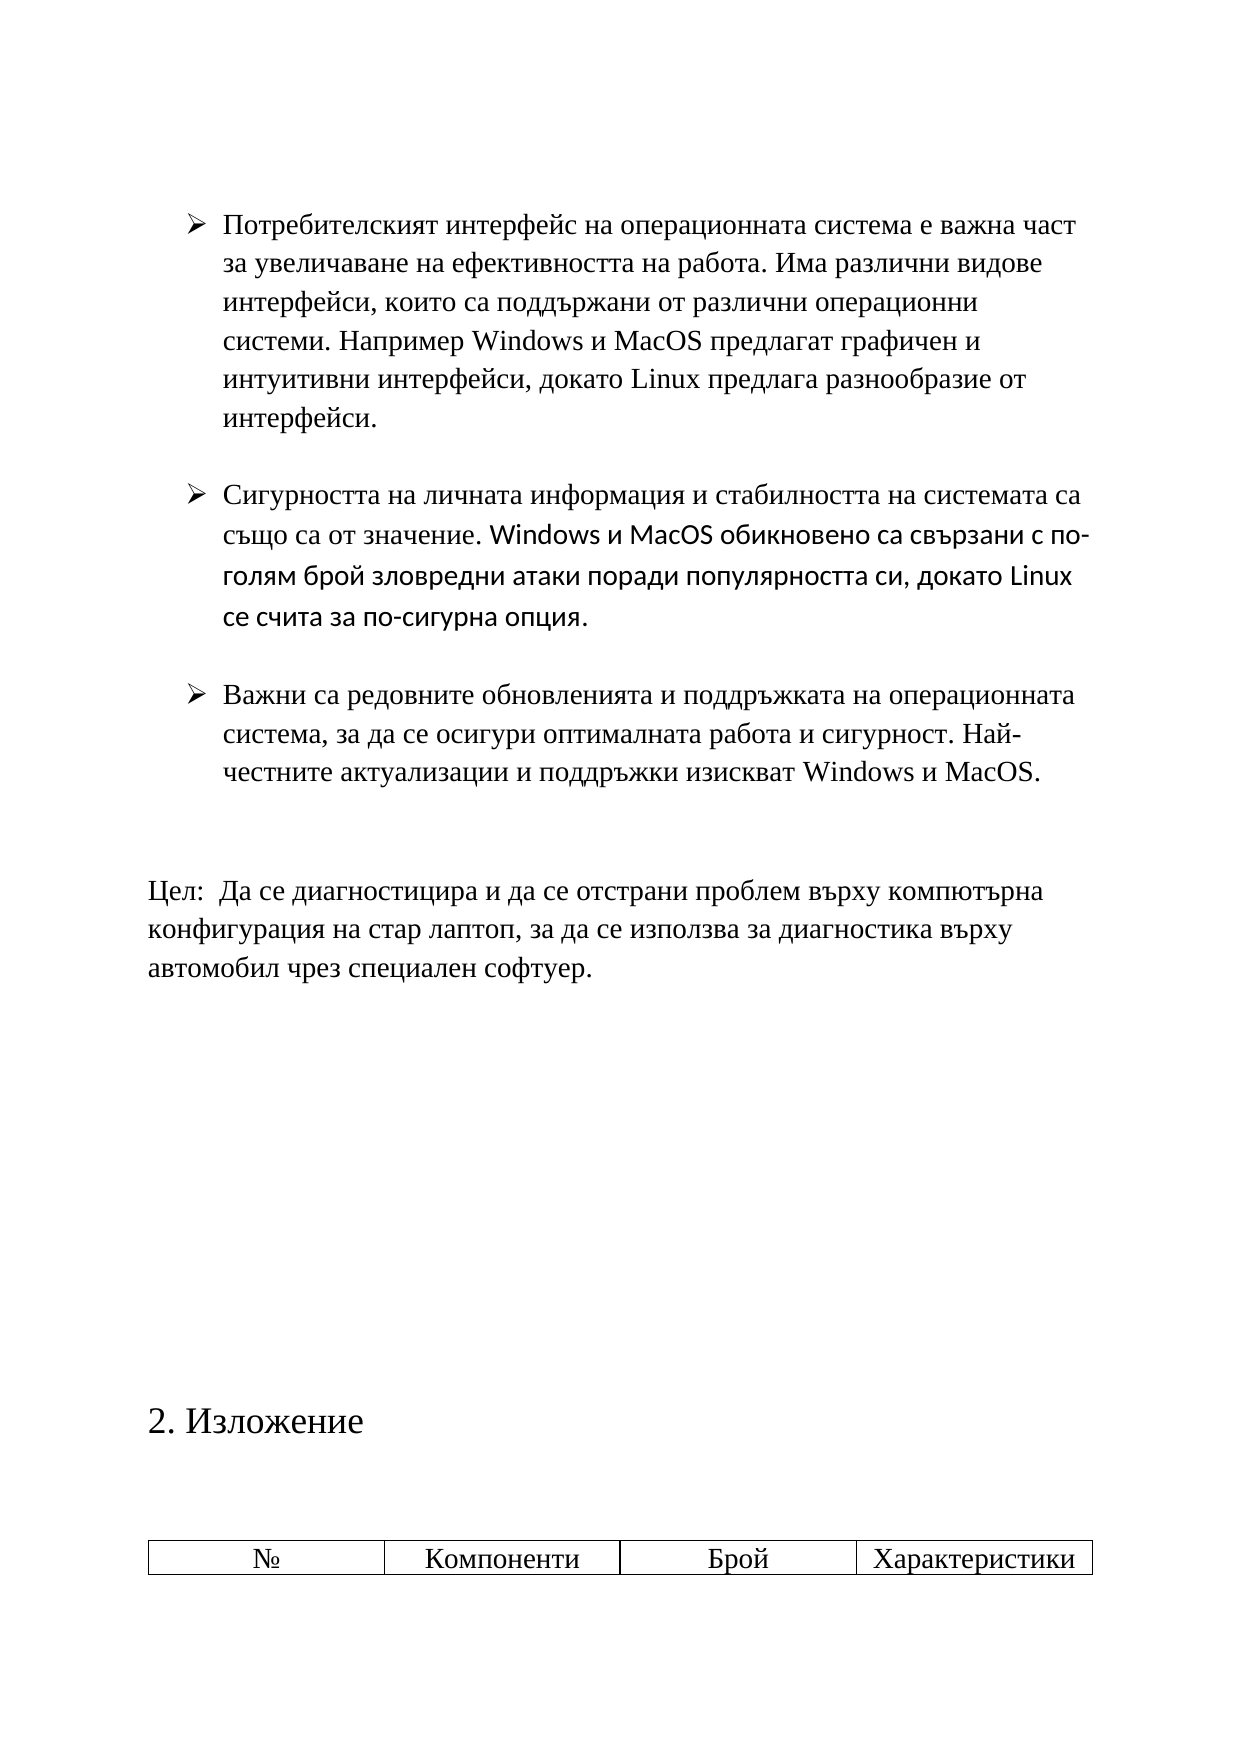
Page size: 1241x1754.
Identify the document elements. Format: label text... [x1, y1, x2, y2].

table_header № [149, 1541, 384, 1574]
list Сигурността на личната информация и стабилността на системата са също са от значение. Windows и MacOS обикновено са свързани с по-голям брой зловредни атаки поради популярността си, докато Linux се счита за по-сигурна опция. [185, 477, 1093, 633]
table_header Характеристики [857, 1541, 1092, 1574]
text Цел: Да се диагностицира и да се отстрани проблем върху компютърна конфигурация на стар лаптоп, за да се използва за диагностика върху автомобил чрез специален софтуер. [148, 873, 1093, 984]
table_header Брой [621, 1541, 856, 1574]
table_header Компоненти [385, 1541, 619, 1574]
text 2. Изложение [148, 1399, 1093, 1442]
list Потребителският интерфейс на операционната система е важна част за увеличаване на ефективността на работа. Има различни видове интерфейси, които са поддържани от различни операционни системи. Например Windows и MacOS предлагат графичен и интуитивни интерфейси, докато Linux предлага разнообразие от интерфейси. [185, 207, 1093, 433]
list Важни са редовните обновленията и поддръжката на операционната система, за да се осигури оптималната работа и сигурност. Най-честните актуализации и поддръжки изискват Windows и MacOS. [185, 677, 1093, 788]
